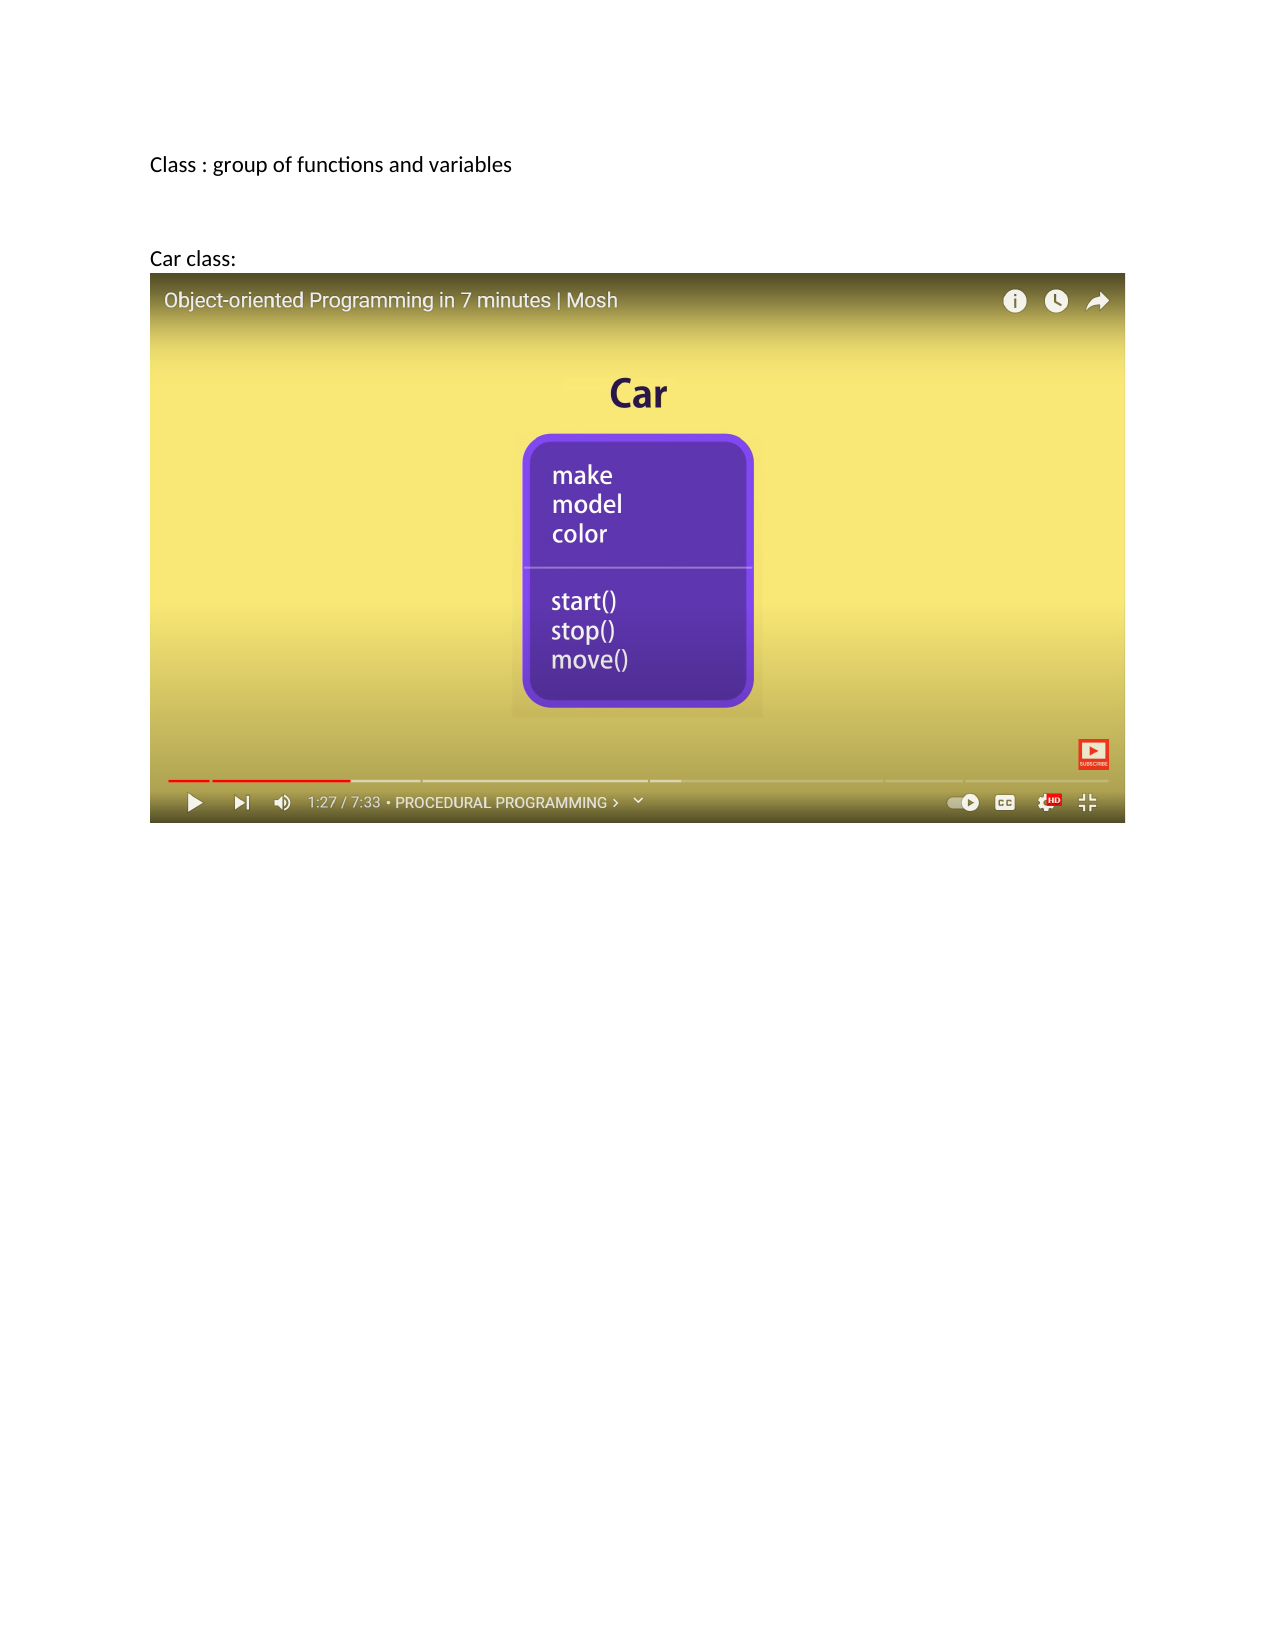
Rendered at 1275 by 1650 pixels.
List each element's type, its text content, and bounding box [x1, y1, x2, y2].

picture [150, 273, 1125, 823]
text Car class: [150, 244, 1125, 273]
text Class : group of functions and variables [150, 150, 1125, 178]
